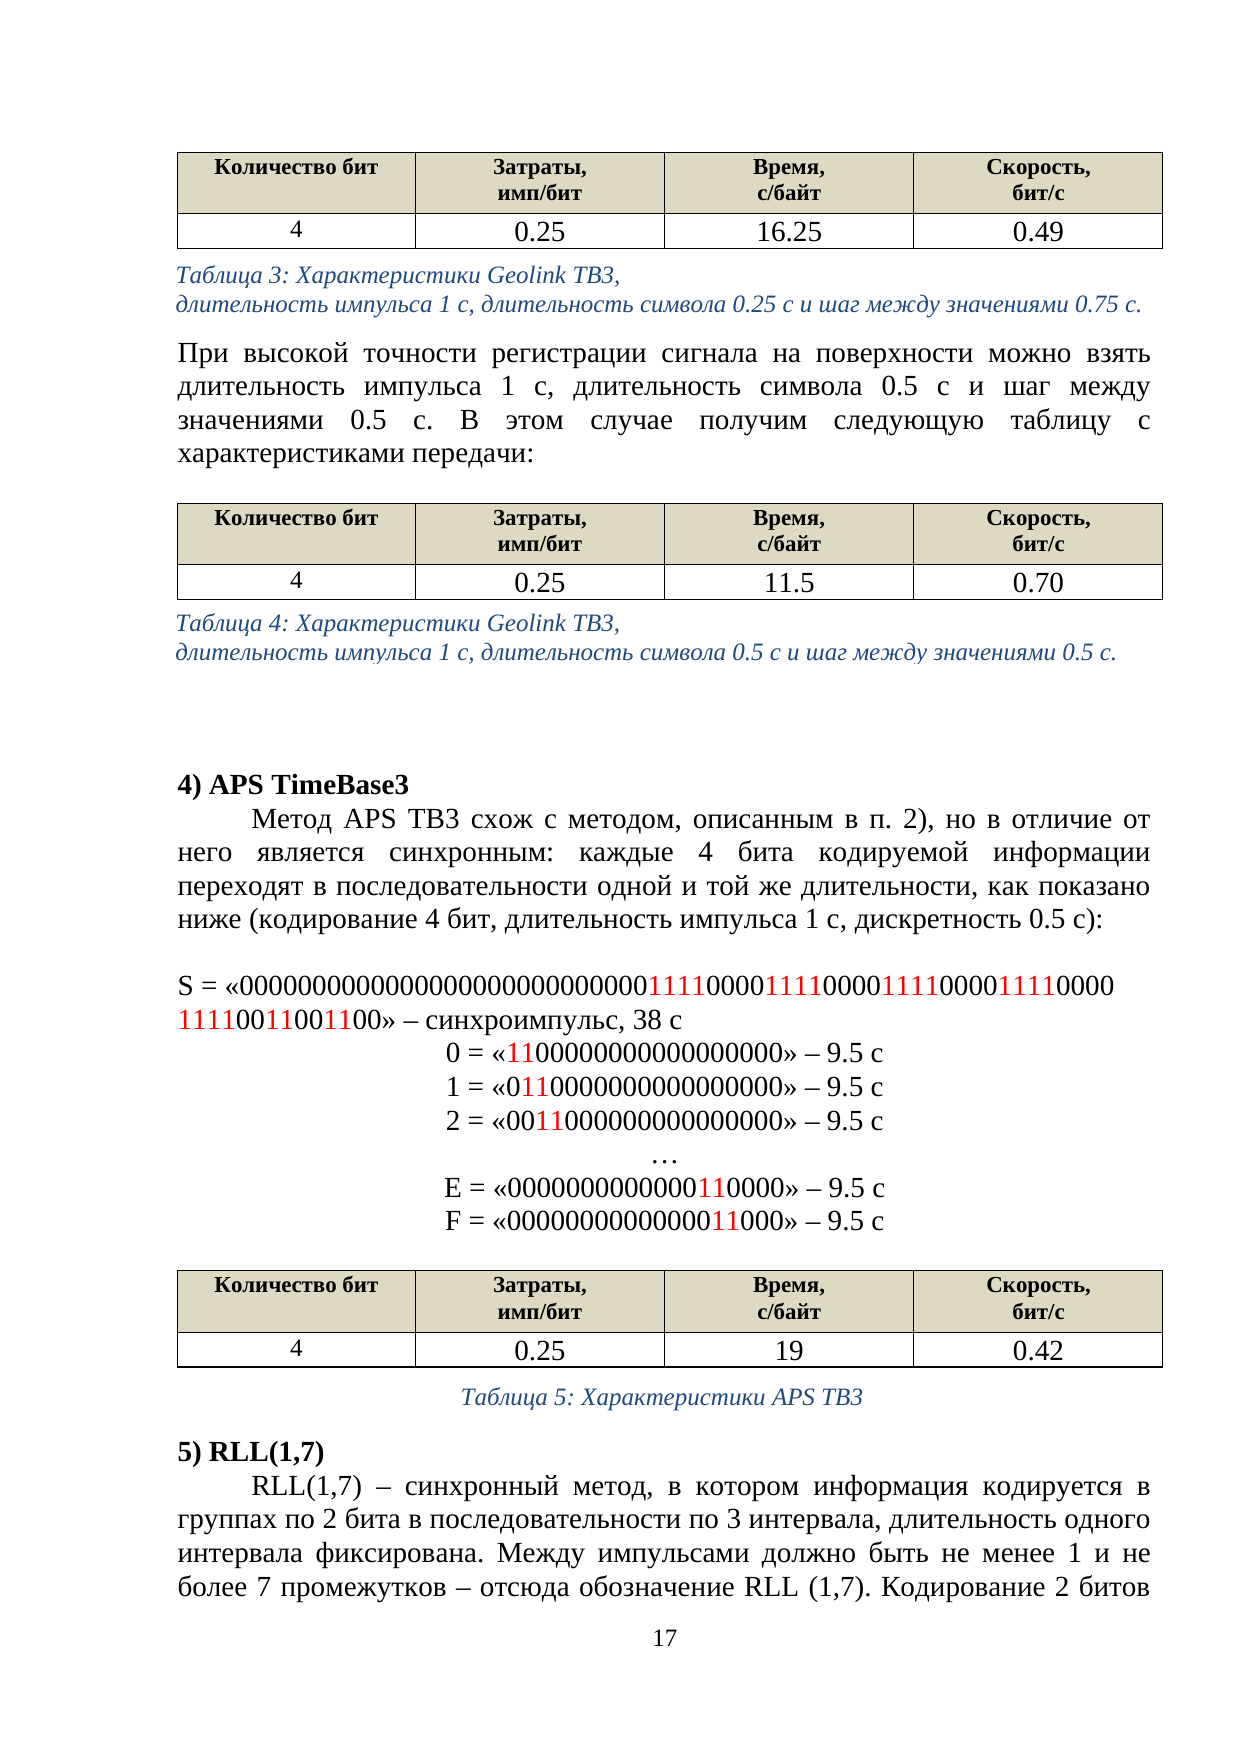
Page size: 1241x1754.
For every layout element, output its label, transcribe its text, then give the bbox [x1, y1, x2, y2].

table_header Количество бит [178, 153, 415, 213]
text 0 = «1100000000000000000» – 9.5 с [177, 1036, 1152, 1069]
table_cell 11.5 [665, 565, 913, 598]
table_header Затраты, имп/бит [416, 504, 664, 564]
table_cell 16.25 [665, 214, 913, 248]
table_cell 0.25 [416, 565, 664, 598]
text Метод APS TB3 схож с методом, описанным в п. 2), но в отличие от него является синхронным: каждые 4 бита кодируемой информации переходят в последовательности одной и той же длительности, как показано ниже (кодирование 4 бит, длительность импульса 1 с, дискретность 0.5 с): [177, 801, 1152, 935]
table_header Затраты, имп/бит [416, 1271, 664, 1332]
table_header Количество бит [178, 1271, 415, 1332]
table_header Затраты, имп/бит [416, 153, 664, 213]
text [177, 1468, 1152, 1602]
text F = «0000000000000011000» – 9.5 с [177, 1203, 1152, 1237]
table_header Количество бит [178, 504, 415, 564]
text 5) RLL(1,7) [177, 1434, 1152, 1468]
table_header Скорость, бит/с [914, 504, 1162, 564]
table_cell 4 [178, 214, 415, 248]
table_cell 0.42 [914, 1333, 1162, 1366]
table_cell 0.49 [914, 214, 1162, 248]
text E = «0000000000000110000» – 9.5 с [177, 1170, 1152, 1203]
table_cell 0.25 [416, 1333, 664, 1366]
text 2 = «0011000000000000000» – 9.5 с [177, 1103, 1152, 1136]
text 4) APS TimeBase3 [177, 767, 1152, 801]
table_cell 0.25 [416, 214, 664, 248]
table_header Скорость, бит/с [914, 1271, 1162, 1332]
table_cell 4 [178, 565, 415, 598]
table_cell 0.70 [914, 565, 1162, 598]
table_header Время, с/байт [665, 153, 913, 213]
table_header Скорость, бит/с [914, 153, 1162, 213]
table_header Время, с/байт [665, 1271, 913, 1332]
text При высокой точности регистрации сигнала на поверхности можно взять длительность импульса 1 с, длительность символа 0.5 с и шаг между значениями 0.5 с. В этом случае получим следующую таблицу с характеристиками передачи: [177, 335, 1152, 469]
text 1 = «0110000000000000000» – 9.5 с [177, 1069, 1152, 1103]
table_header Время, с/байт [665, 504, 913, 564]
table_cell 19 [665, 1333, 913, 1366]
text S = «000000000000000000000000000011110000111100001111000011110000 11110011001100» – синхроимпульс, 38 с [177, 968, 1152, 1036]
table_cell 4 [178, 1333, 415, 1366]
text … [177, 1136, 1152, 1170]
